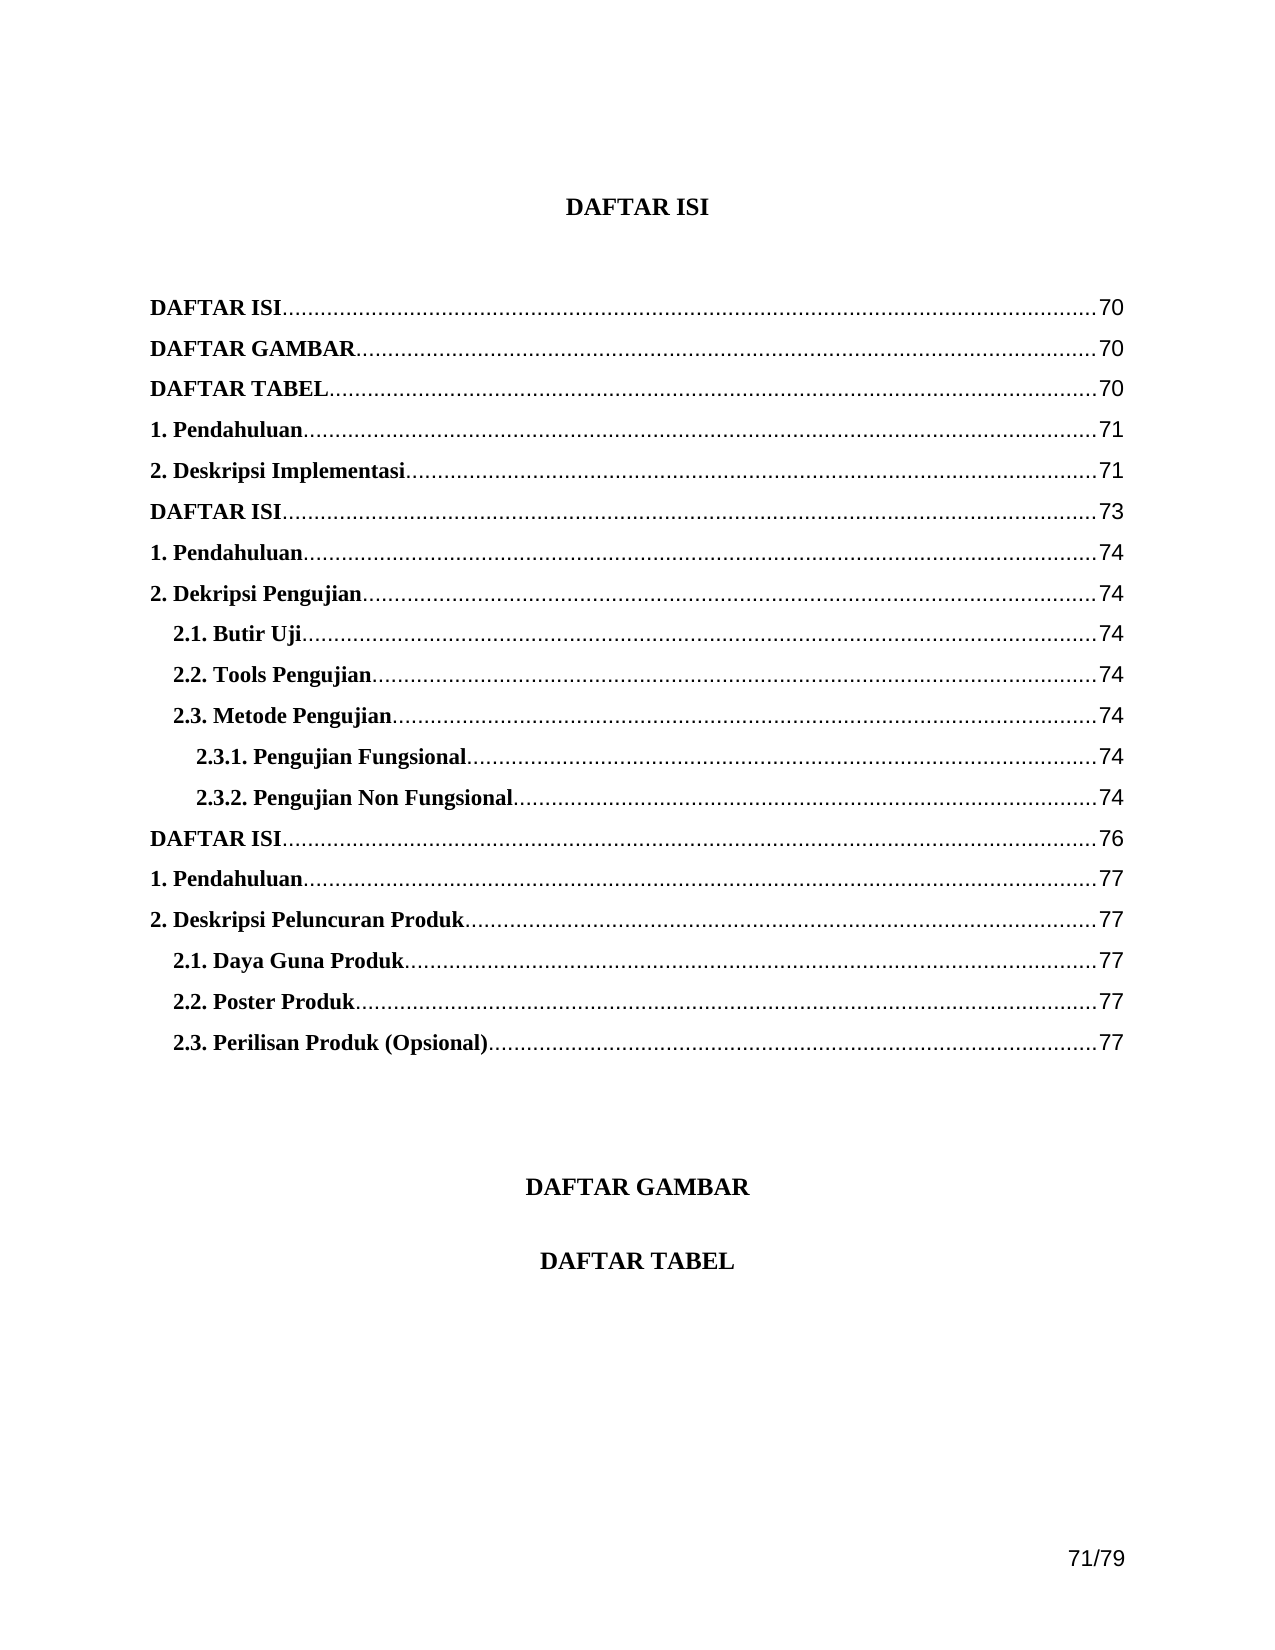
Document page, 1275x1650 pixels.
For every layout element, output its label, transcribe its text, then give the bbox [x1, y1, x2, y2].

subtitle DAFTAR GAMBAR [150, 1172, 1125, 1200]
subtitle DAFTAR ISI [150, 192, 1125, 220]
subtitle DAFTAR TABEL [150, 1246, 1125, 1275]
